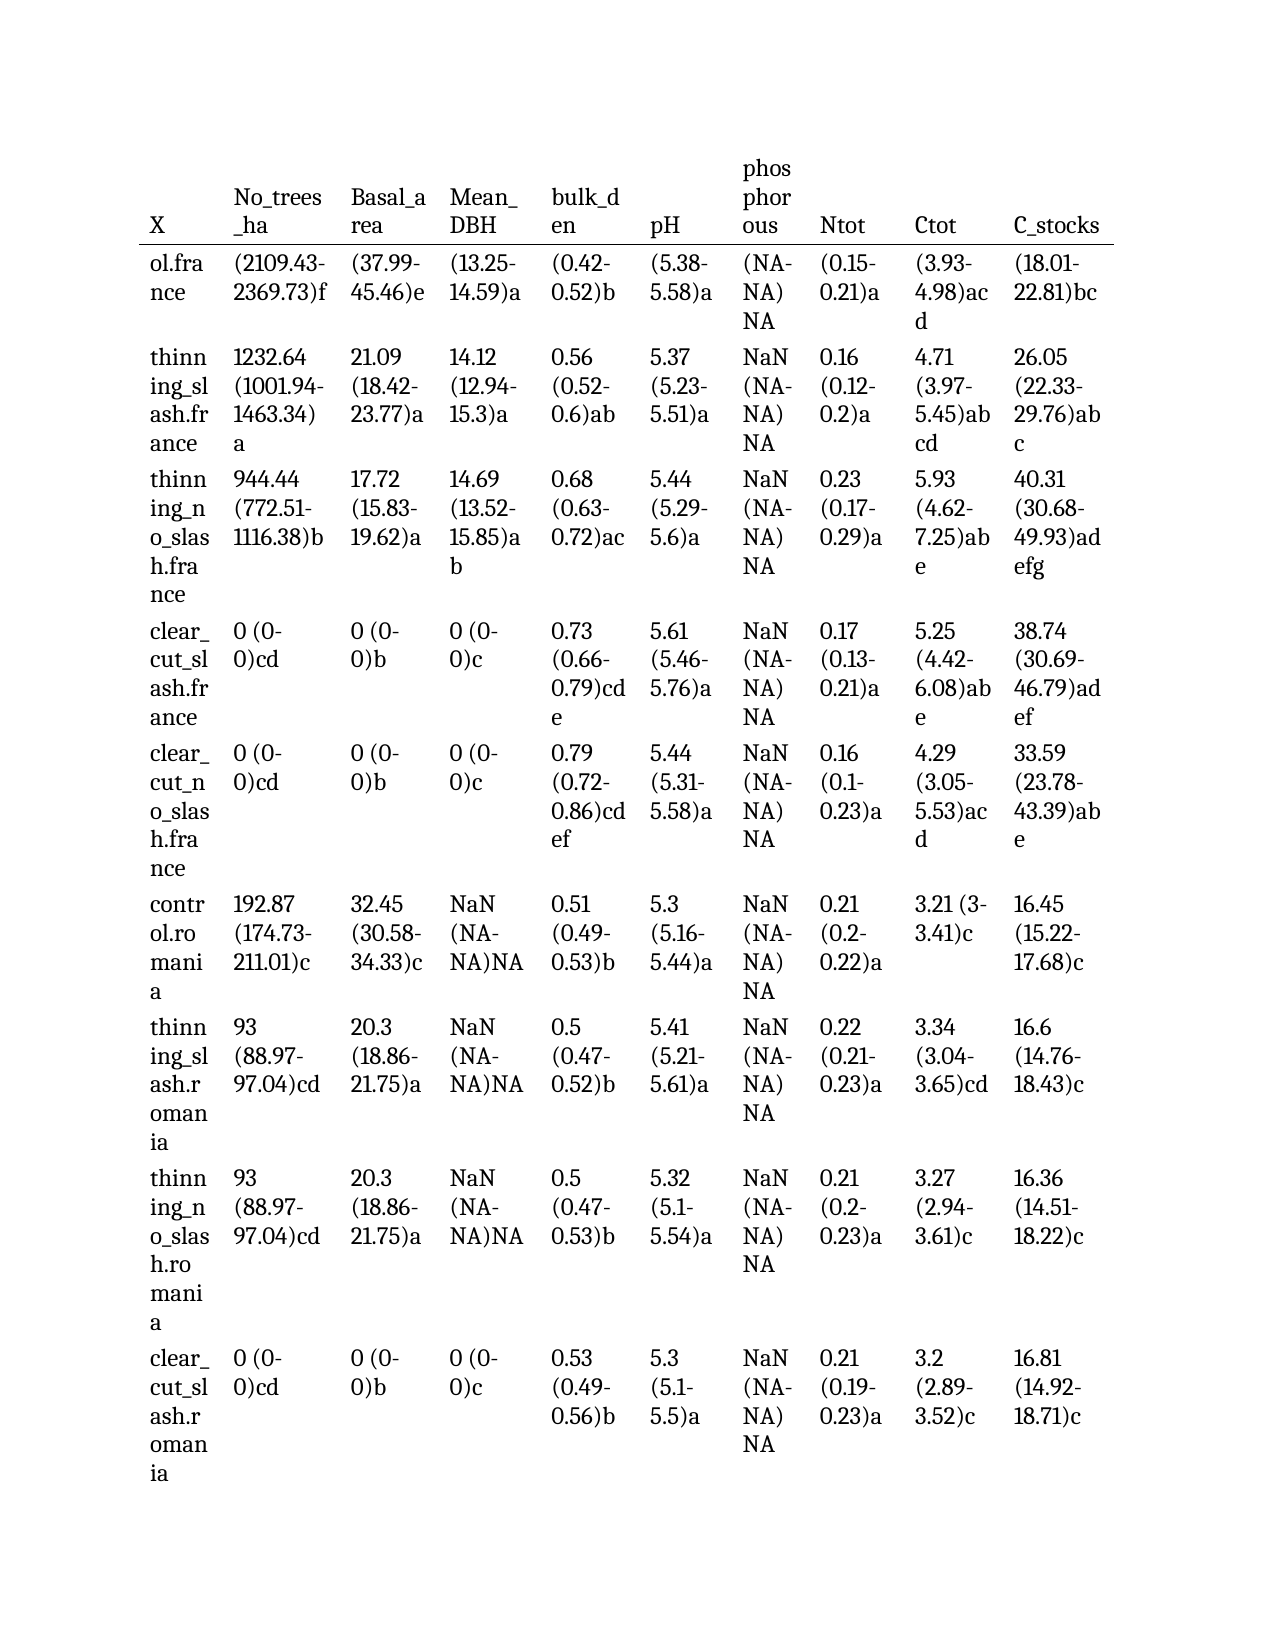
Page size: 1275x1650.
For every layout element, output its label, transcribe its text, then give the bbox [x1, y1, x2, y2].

table_cell 16.81 (14.92-18.71)c [1003, 1340, 1114, 1492]
table_cell control.france [139, 245, 222, 339]
table_cell 0.16 (0.12-0.2)a [808, 339, 904, 462]
table_cell NaN (NA-NA)NA [438, 887, 540, 1009]
table_cell 3.2 (2.89-3.52)c [904, 1340, 1003, 1492]
table_cell 0.16 (0.1-0.23)a [808, 735, 904, 887]
table_cell NaN (NA-NA)NA [731, 1009, 808, 1160]
table_cell control.romania [139, 887, 222, 1009]
table_cell 0.53 (0.49-0.56)b [540, 1340, 639, 1492]
table_cell 0.22 (0.21-0.23)a [808, 1009, 904, 1160]
table_header Basal_area [339, 150, 438, 244]
table_cell 192.87 (174.73-211.01)c [222, 887, 339, 1009]
table_cell 93 (88.97-97.04)cd [222, 1160, 339, 1340]
table_cell 0.5 (0.47-0.52)b [540, 1009, 639, 1160]
table_cell 5.48 (5.38-5.58)a [639, 245, 731, 339]
table_cell thinning_no_slash.romania [139, 1160, 222, 1340]
table_cell 3.34 (3.04-3.65)cd [904, 1009, 1003, 1160]
table_cell NaN (NA-NA)NA [731, 887, 808, 1009]
table_cell 0 (0-0)b [339, 735, 438, 887]
table_cell 0 (0-0)cd [222, 613, 339, 735]
table_cell thinning_slash.france [139, 339, 222, 462]
table_cell 0 (0-0)b [339, 1340, 438, 1492]
table_cell 4.71 (3.97-5.45)abcd [904, 339, 1003, 462]
table_cell 0.56 (0.52-0.6)ab [540, 339, 639, 462]
table_cell 13.92 (13.25-14.59)a [438, 245, 540, 339]
table_cell 0.79 (0.72-0.86)cdef [540, 735, 639, 887]
table_cell 5.44 (5.31-5.58)a [639, 735, 731, 887]
table_cell 16.6 (14.76-18.43)c [1003, 1009, 1114, 1160]
table_cell 21.09 (18.42-23.77)a [339, 339, 438, 462]
table_cell 5.32 (5.1-5.54)a [639, 1160, 731, 1340]
table_cell NaN (NA-NA)NA [731, 245, 808, 339]
table_cell 5.37 (5.23-5.51)a [639, 339, 731, 462]
table_cell thinning_no_slash.france [139, 462, 222, 613]
table_cell 0 (0-0)cd [222, 1340, 339, 1492]
table_cell NaN (NA-NA)NA [731, 1340, 808, 1492]
table_cell 2239.58 (2109.43-2369.73)f [222, 245, 339, 339]
table_cell 0 (0-0)cd [222, 735, 339, 887]
table_cell 14.69 (13.52-15.85)ab [438, 462, 540, 613]
table_cell 41.72 (37.99-45.46)e [339, 245, 438, 339]
table_cell 32.45 (30.58-34.33)c [339, 887, 438, 1009]
table_header Ctot [904, 150, 1003, 244]
table_cell 0 (0-0)c [438, 735, 540, 887]
table_cell 0.47 (0.42-0.52)b [540, 245, 639, 339]
table_cell 5.3 (5.16-5.44)a [639, 887, 731, 1009]
table_cell 0.21 (0.19-0.23)a [808, 1340, 904, 1492]
table_cell 38.74 (30.69-46.79)adef [1003, 613, 1114, 735]
table_cell 4.29 (3.05-5.53)acd [904, 735, 1003, 887]
table_cell 26.05 (22.33-29.76)abc [1003, 339, 1114, 462]
table_cell 0.73 (0.66-0.79)cde [540, 613, 639, 735]
table_cell 0.17 (0.13-0.21)a [808, 613, 904, 735]
table_cell 16.45 (15.22-17.68)c [1003, 887, 1114, 1009]
table_header pH [639, 150, 731, 244]
table_cell 0 (0-0)c [438, 613, 540, 735]
table_cell 40.31 (30.68-49.93)adefg [1003, 462, 1114, 613]
table_cell clear_cut_no_slash.france [139, 735, 222, 887]
table_cell 0 (0-0)c [438, 1340, 540, 1492]
table_header C_stocks [1003, 150, 1114, 244]
table_cell 1232.64 (1001.94-1463.34)a [222, 339, 339, 462]
table_cell 17.72 (15.83-19.62)a [339, 462, 438, 613]
table_cell 0.21 (0.2-0.22)a [808, 887, 904, 1009]
table_header Mean_DBH [438, 150, 540, 244]
table_cell 0.21 (0.2-0.23)a [808, 1160, 904, 1340]
table_header bulk_den [540, 150, 639, 244]
table_cell 93 (88.97-97.04)cd [222, 1009, 339, 1160]
table_cell 14.12 (12.94-15.3)a [438, 339, 540, 462]
table_cell 20.41 (18.01-22.81)bc [1003, 245, 1114, 339]
table_cell 3.21 (3-3.41)c [904, 887, 1003, 1009]
table_cell 33.59 (23.78-43.39)abe [1003, 735, 1114, 887]
table_cell 0.23 (0.17-0.29)a [808, 462, 904, 613]
table_cell 20.3 (18.86-21.75)a [339, 1160, 438, 1340]
table_cell 5.93 (4.62-7.25)abe [904, 462, 1003, 613]
table_cell 3.27 (2.94-3.61)c [904, 1160, 1003, 1340]
table_cell 20.3 (18.86-21.75)a [339, 1009, 438, 1160]
table_cell NaN (NA-NA)NA [731, 1160, 808, 1340]
table_cell 0.18 (0.15-0.21)a [808, 245, 904, 339]
table_cell thinning_slash.romania [139, 1009, 222, 1160]
table_cell 0.5 (0.47-0.53)b [540, 1160, 639, 1340]
table_cell NaN (NA-NA)NA [731, 339, 808, 462]
table_cell 16.36 (14.51-18.22)c [1003, 1160, 1114, 1340]
table_cell 944.44 (772.51-1116.38)b [222, 462, 339, 613]
table_cell 5.61 (5.46-5.76)a [639, 613, 731, 735]
table_cell 5.41 (5.21-5.61)a [639, 1009, 731, 1160]
table_cell 4.46 (3.93-4.98)acd [904, 245, 1003, 339]
table_cell NaN (NA-NA)NA [731, 735, 808, 887]
table_cell 5.3 (5.1-5.5)a [639, 1340, 731, 1492]
table_cell clear_cut_slash.france [139, 613, 222, 735]
table_cell NaN (NA-NA)NA [438, 1009, 540, 1160]
table_cell clear_cut_slash.romania [139, 1340, 222, 1492]
table_header phosphorous [731, 150, 808, 244]
table_cell NaN (NA-NA)NA [731, 613, 808, 735]
table_cell 5.44 (5.29-5.6)a [639, 462, 731, 613]
table_cell NaN (NA-NA)NA [731, 462, 808, 613]
table_header Ntot [808, 150, 904, 244]
table_cell 0 (0-0)b [339, 613, 438, 735]
table_cell NaN (NA-NA)NA [438, 1160, 540, 1340]
table_cell 5.25 (4.42-6.08)abe [904, 613, 1003, 735]
table_header X [139, 150, 222, 244]
table_cell 0.68 (0.63-0.72)ac [540, 462, 639, 613]
table_cell 0.51 (0.49-0.53)b [540, 887, 639, 1009]
table_header No_trees_ha [222, 150, 339, 244]
